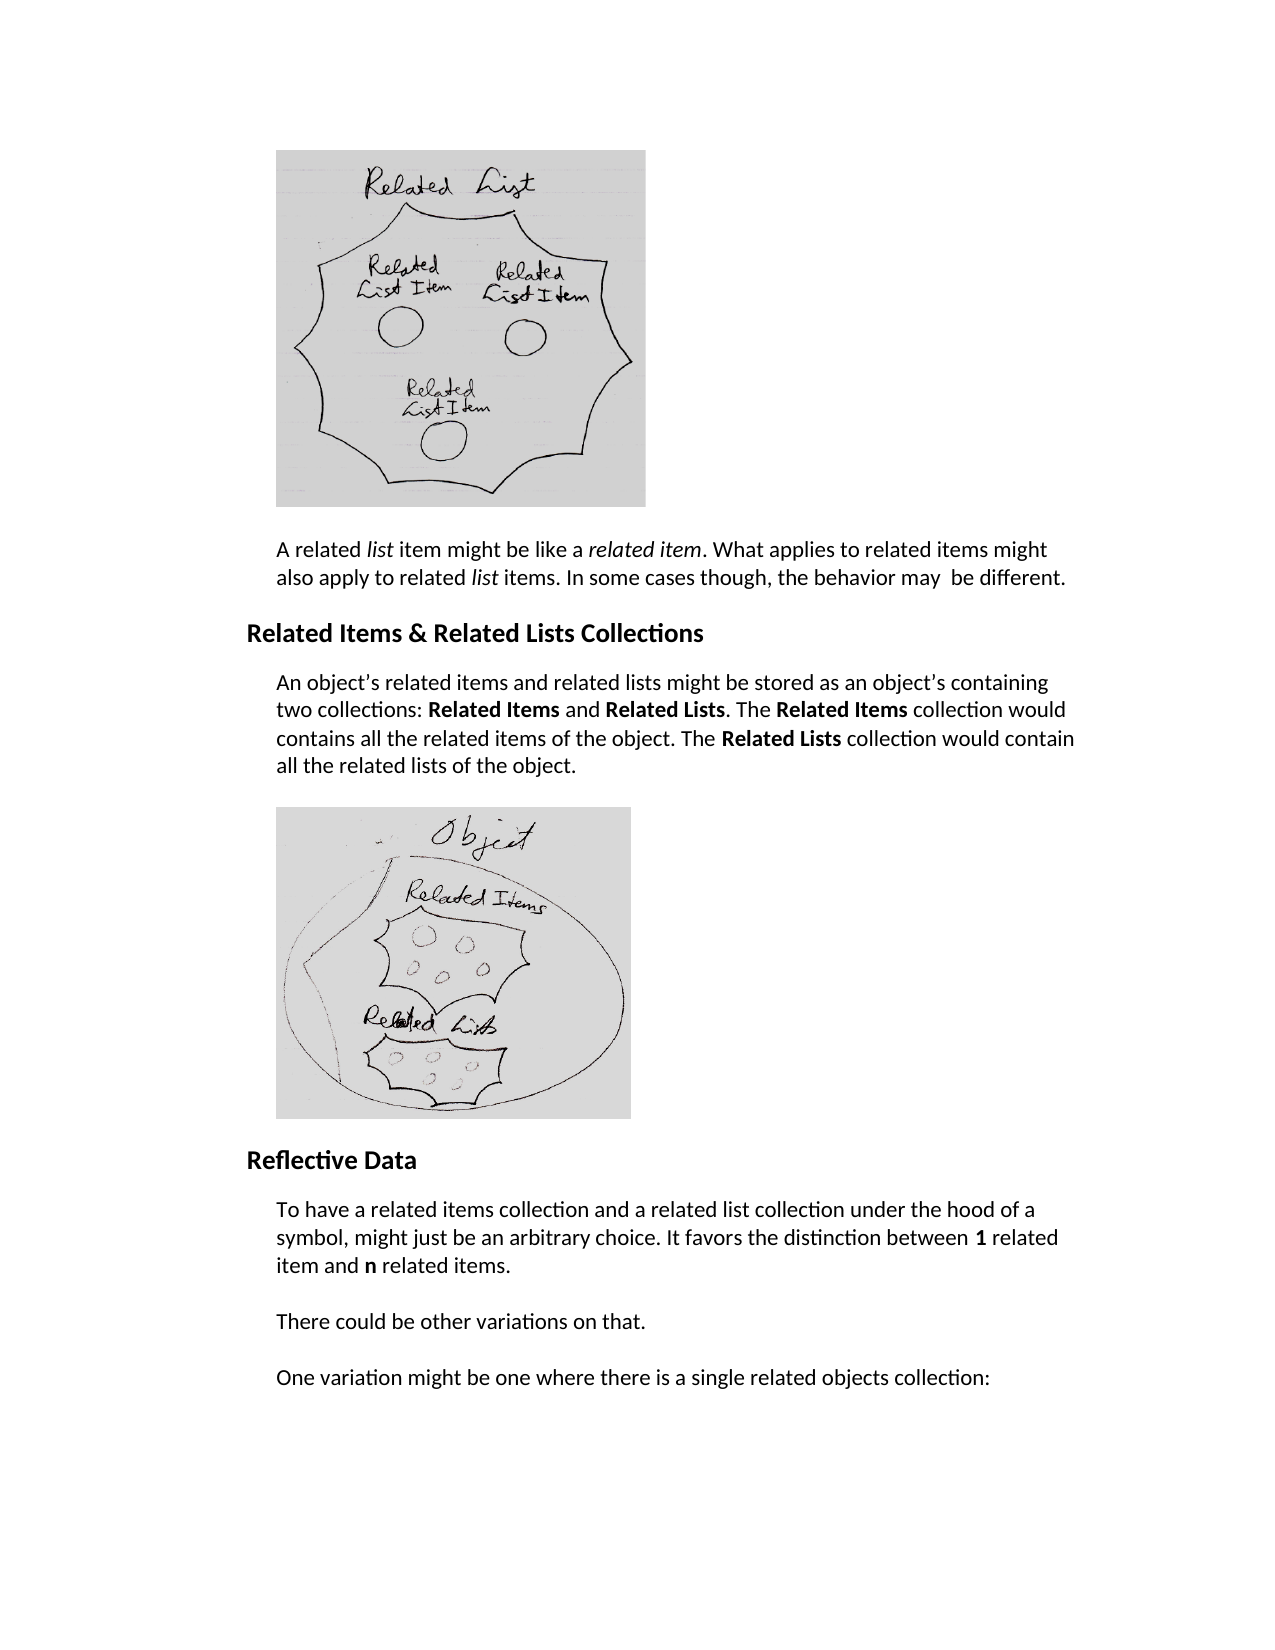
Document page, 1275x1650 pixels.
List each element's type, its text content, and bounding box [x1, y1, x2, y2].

text A related list item might be like a related item. What applies to related items might also apply to related list items. In some cases though, the behavior may be different. [276, 535, 1087, 591]
picture [276, 807, 631, 1119]
text One variation might be one where there is a single related objects collection: [276, 1363, 1087, 1391]
text To have a related items collection and a related list collection under the hood of a symbol, might just be an arbitrary choice. It favors the distinction between 1 related item and n related items. [276, 1195, 1087, 1279]
text An object’s related items and related lists might be stored as an object’s containing two collections: Related Items and Related Lists. The Related Items collection would contains all the related items of the object. The Related Lists collection would contain all the related lists of the object. [276, 668, 1087, 780]
subtitle Related Items & Related Lists Collections [247, 616, 1087, 649]
subtitle Reflective Data [247, 1143, 1087, 1176]
text There could be other variations on that. [276, 1307, 1087, 1335]
picture [276, 150, 646, 507]
